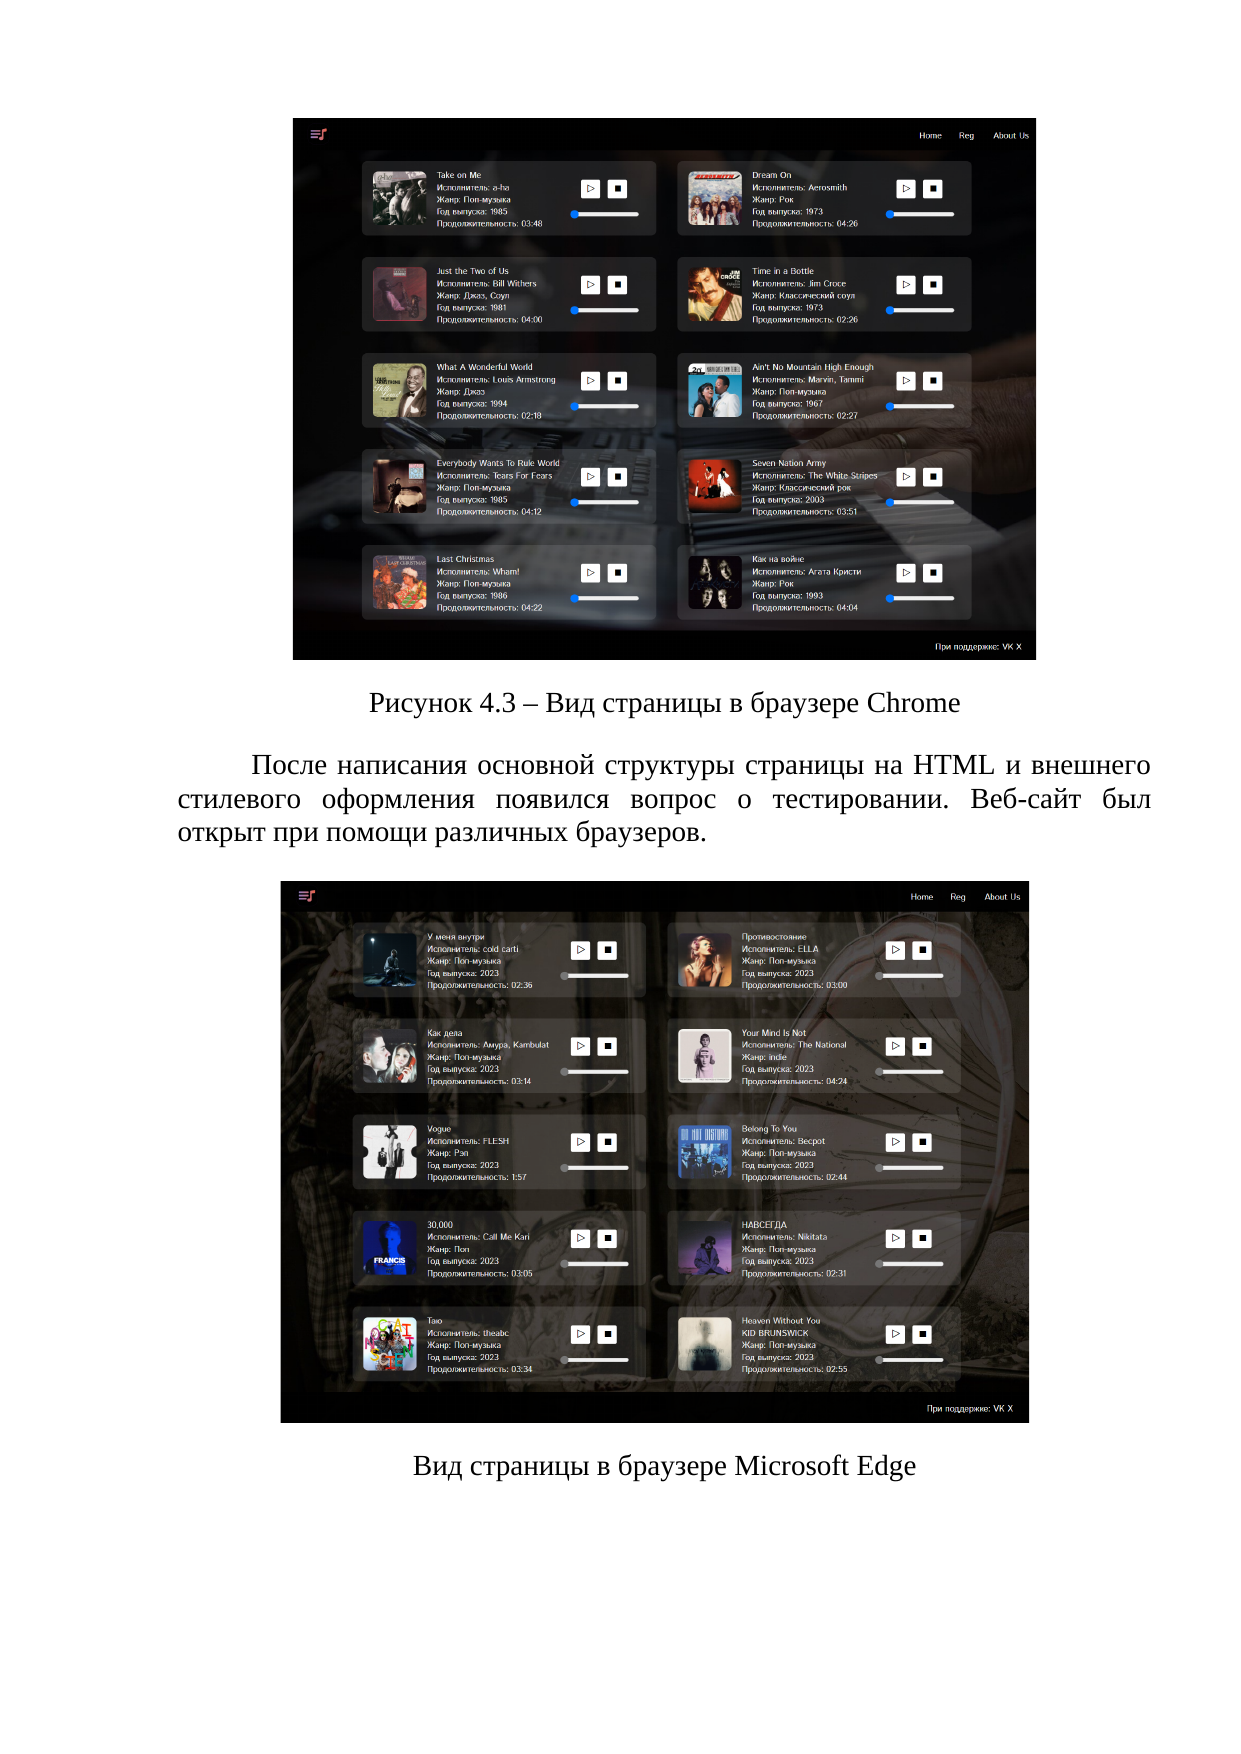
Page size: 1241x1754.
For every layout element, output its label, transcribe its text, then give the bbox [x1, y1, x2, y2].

text После написания основной структуры страницы на HTML и внешнего стилевого оформления появился вопрос о тестировании. Веб-сайт был открыт при помощи различных браузеров. [177, 814, 1152, 848]
text После написания основной структуры страницы на HTML и внешнего стилевого оформления появился вопрос о тестировании. Веб-сайт был открыт при помощи различных браузеров. [177, 747, 1152, 781]
picture [280, 881, 1030, 1423]
text Рисунок 4.3 – Вид страницы в браузере Chrome [177, 685, 1152, 718]
picture [292, 118, 1037, 660]
text Вид страницы в браузере Microsoft Edge [177, 1448, 1152, 1481]
